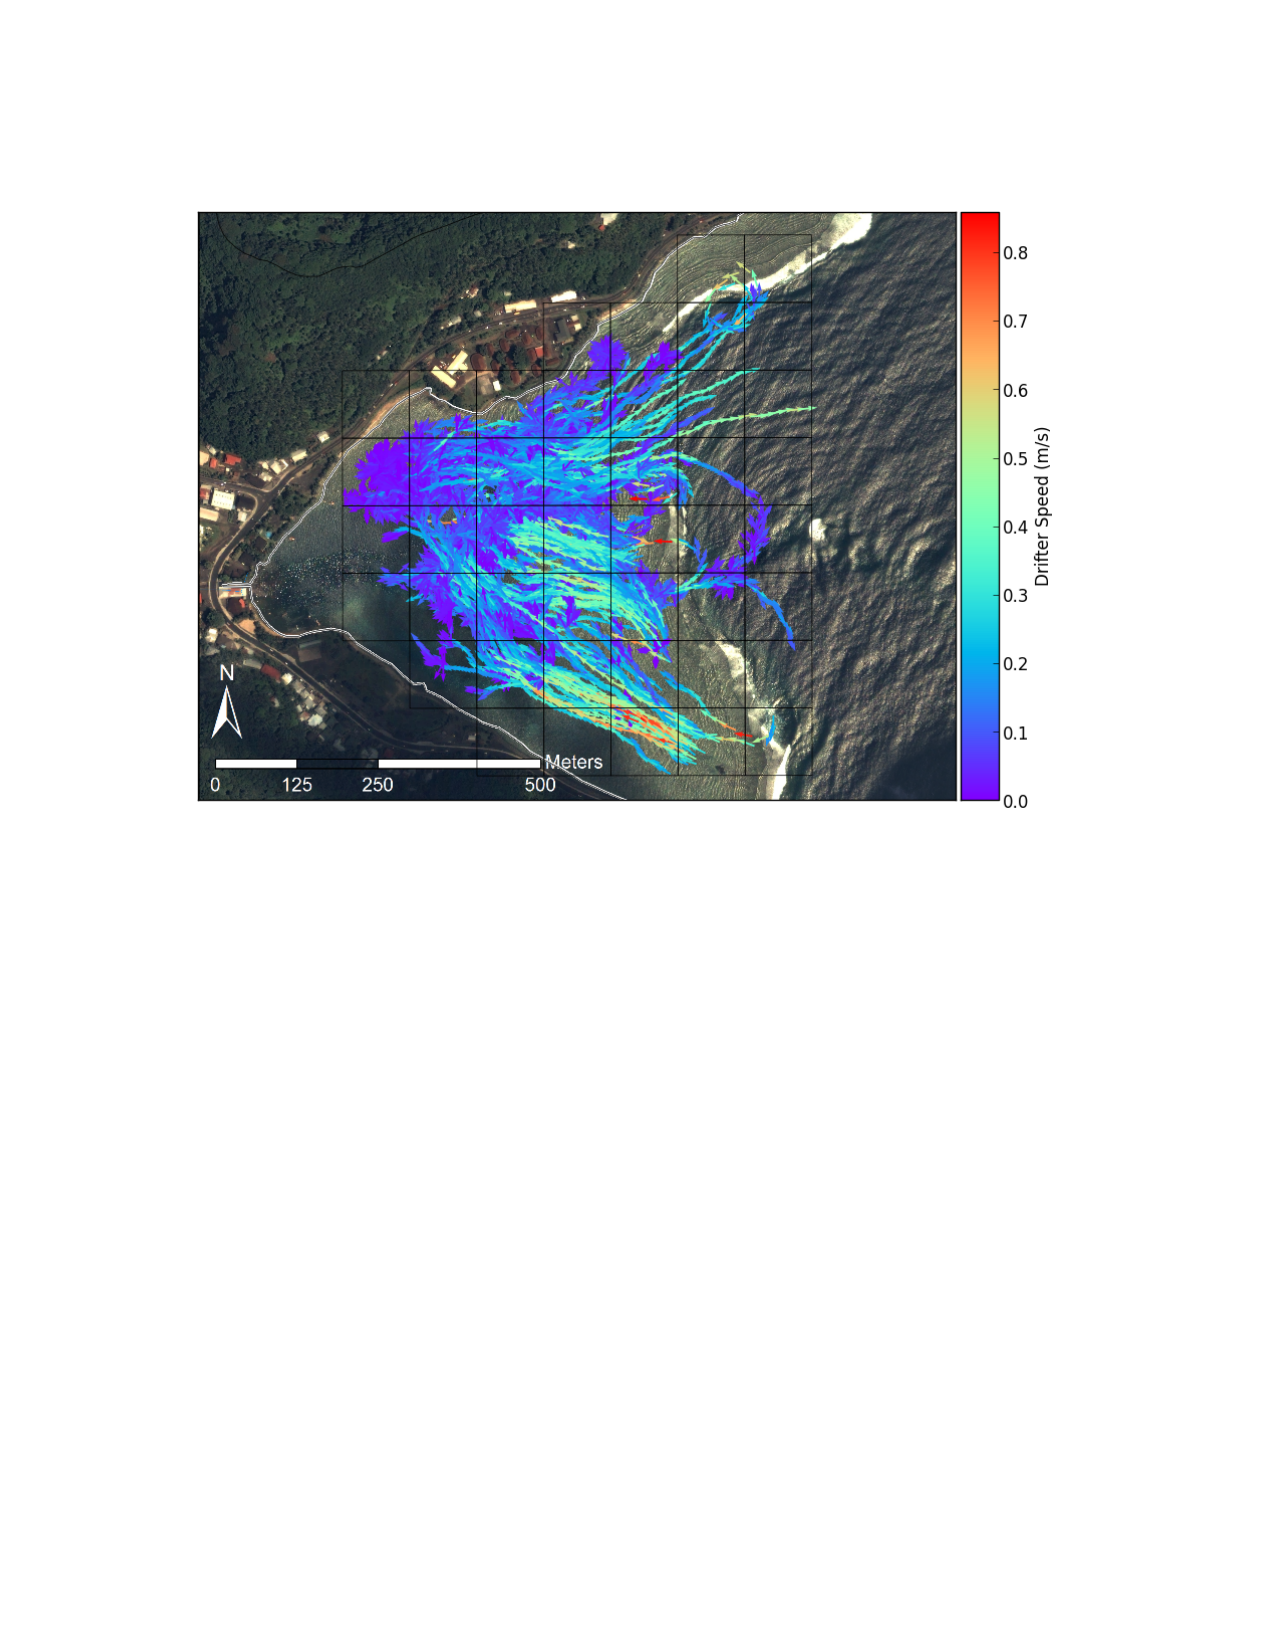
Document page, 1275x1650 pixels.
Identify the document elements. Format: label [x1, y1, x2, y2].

picture [187, 203, 1056, 834]
